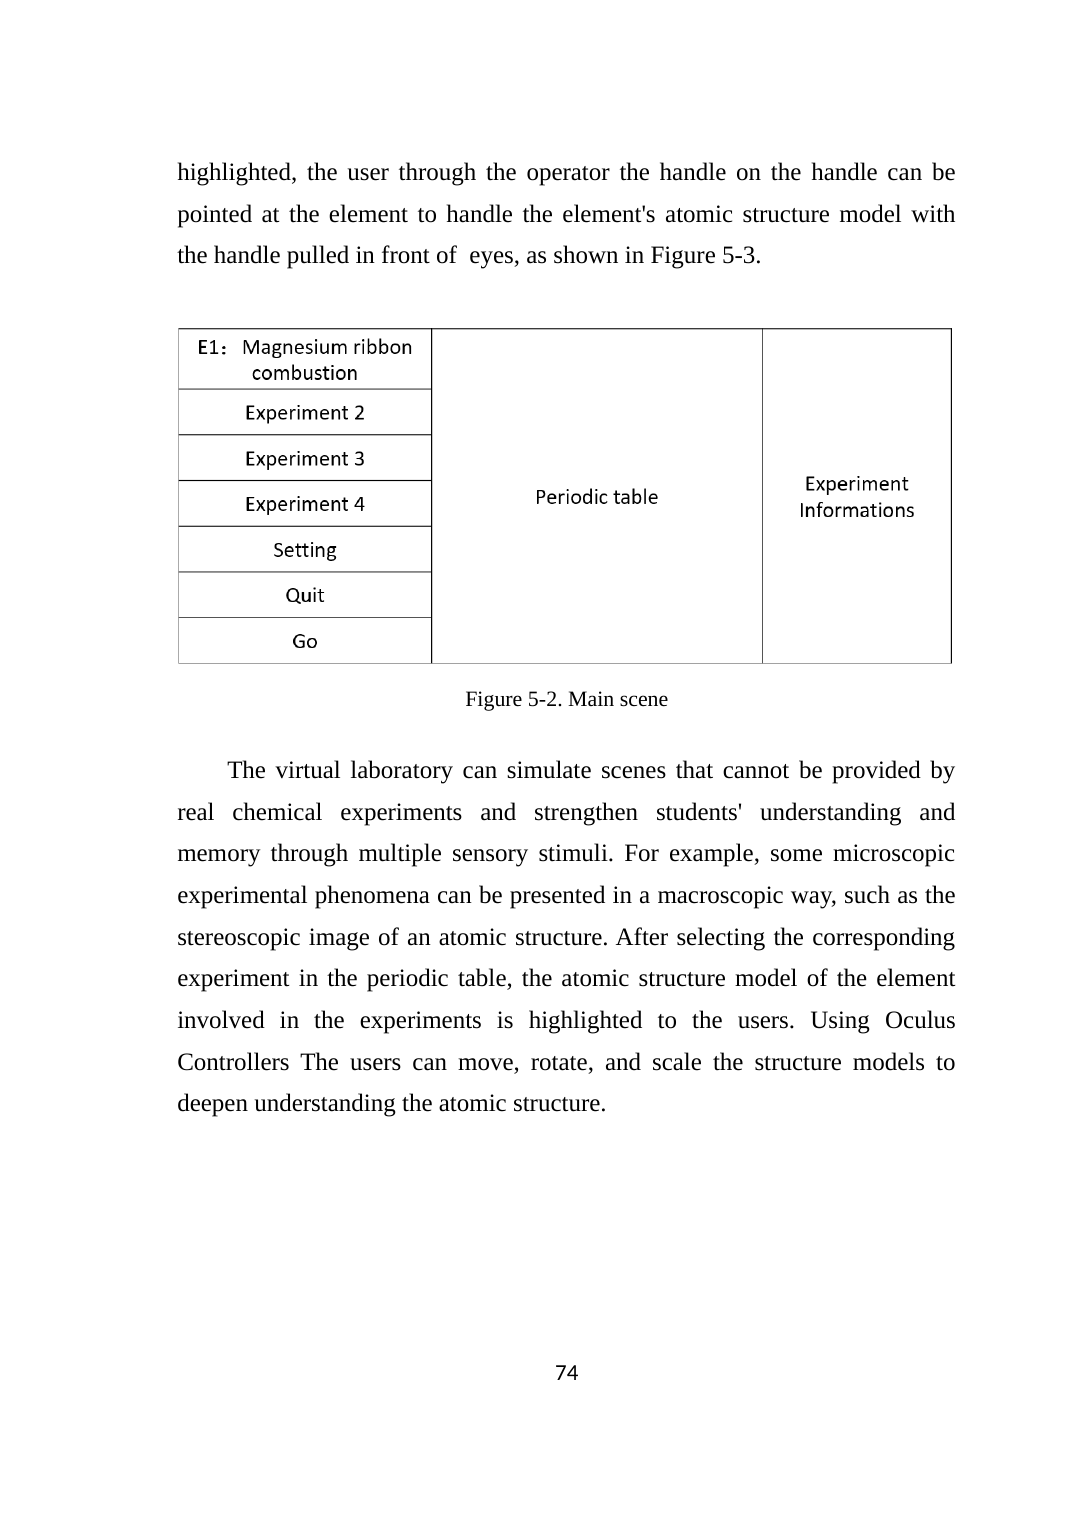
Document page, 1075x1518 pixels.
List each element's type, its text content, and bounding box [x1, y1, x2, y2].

text Figure 5-2. Main scene [177, 686, 956, 712]
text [177, 147, 956, 272]
picture [177, 325, 957, 668]
text The virtual laboratory can simulate scenes that cannot be provided by real chemical experiments and strengthen students' understanding and memory through multiple sensory stimuli. For example, some microscopic experimental phenomena can be presented in a macroscopic way, such as the stereoscopic image of an atomic structure. After selecting the corresponding experiment in the periodic table, the atomic structure model of the element involved in the experiments is highlighted to the users. Using Oculus Controllers The users can move, rotate, and scale the structure models to deepen understanding the atomic structure. [177, 745, 956, 1120]
